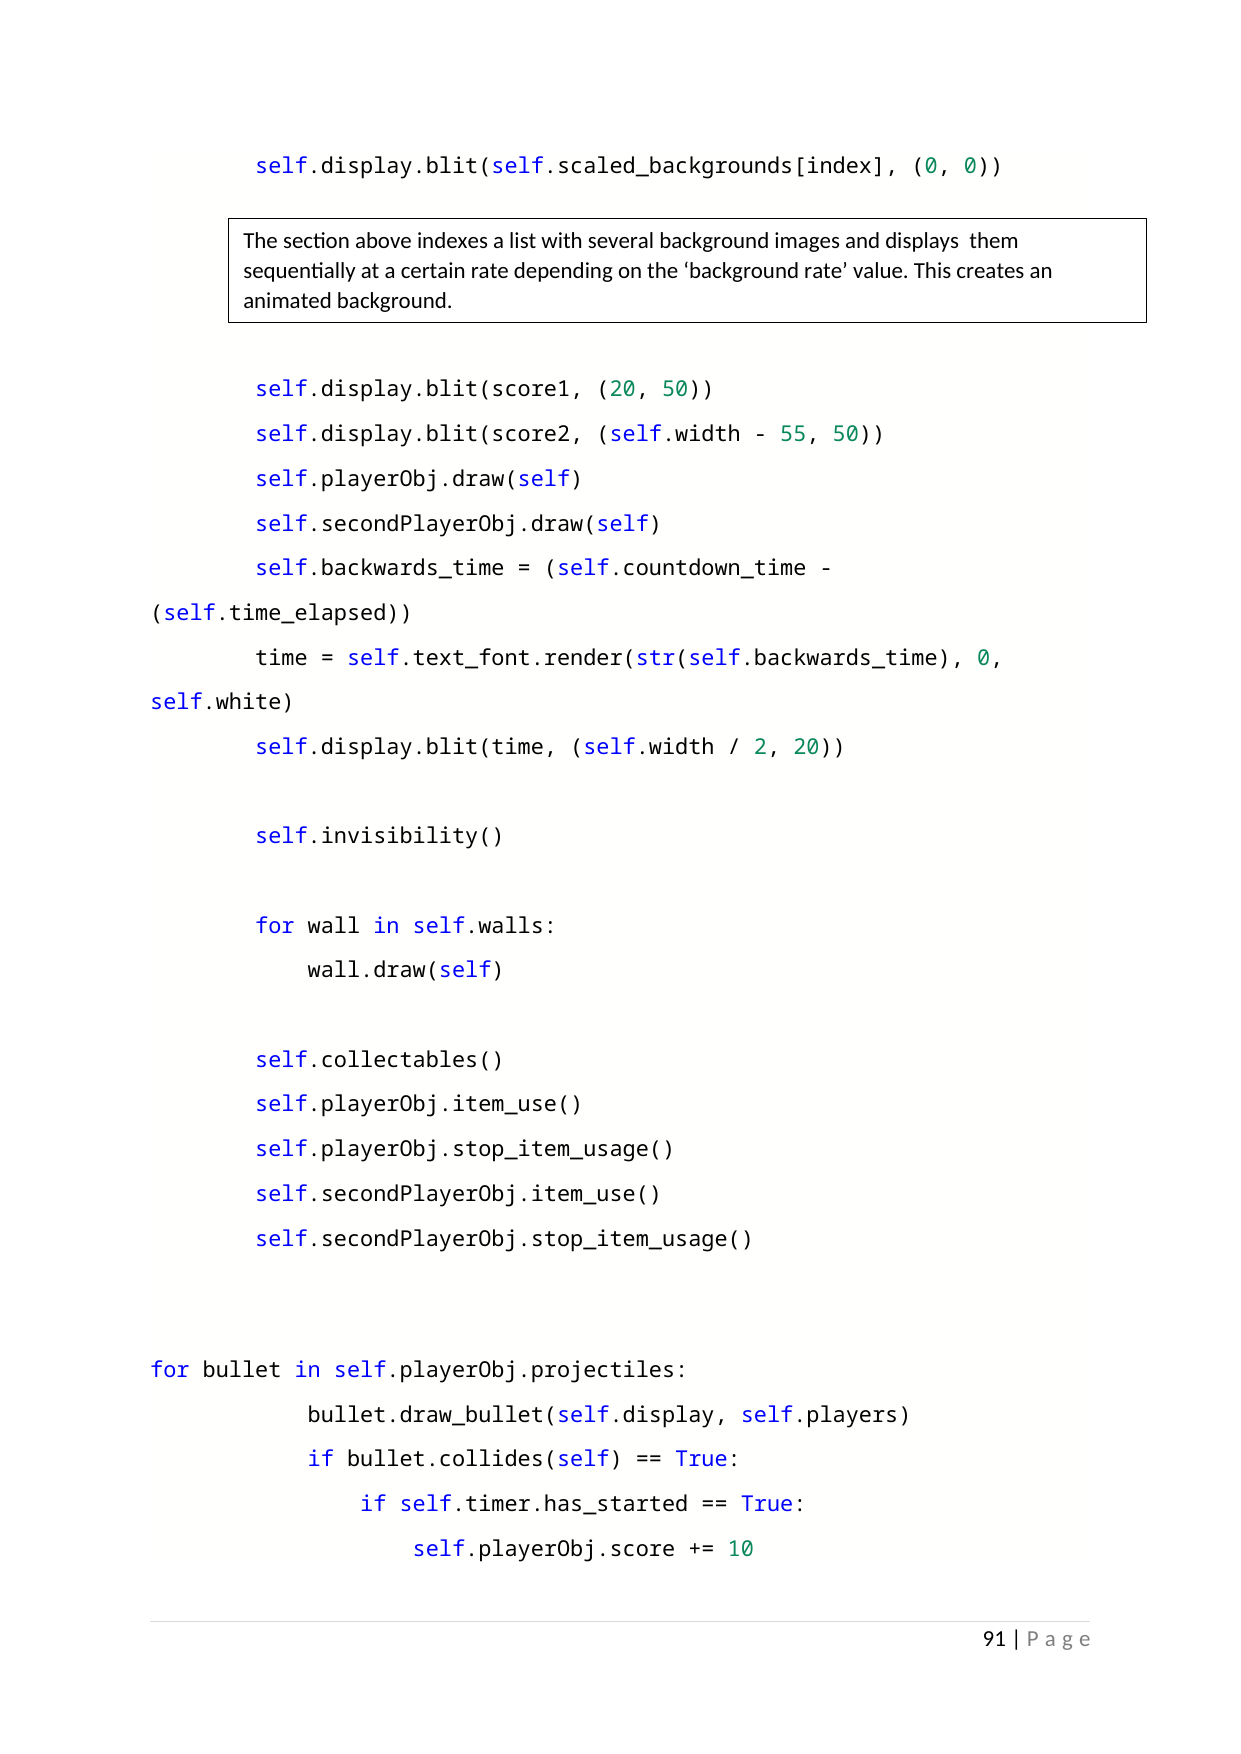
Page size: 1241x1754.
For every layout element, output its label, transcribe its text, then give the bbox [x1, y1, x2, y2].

text self.playerObj.item_use() [150, 1088, 1090, 1118]
text time = self.text_font.render(str(self.backwards_time), 0, self.white) [150, 642, 1090, 716]
text self.display.blit(self.scaled_backgrounds[index], (0, 0)) [150, 150, 1090, 180]
text self.collectables() [150, 1044, 1090, 1073]
text self.secondPlayerObj.item_use() [150, 1178, 1090, 1208]
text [150, 1398, 1090, 1428]
text self.playerObj.score += 10 [150, 1533, 1090, 1562]
text self.display.blit(time, (self.width / 2, 20)) [150, 731, 1090, 761]
text self.secondPlayerObj.stop_item_usage() [150, 1222, 1090, 1252]
text if self.timer.has_started == True: [150, 1488, 1090, 1518]
text self.playerObj.stop_item_usage() [150, 1133, 1090, 1163]
text if bullet.collides(self) == True: [150, 1443, 1090, 1473]
text self.invisibility() [150, 820, 1090, 850]
text self.secondPlayerObj.draw(self) [150, 507, 1090, 537]
text self.display.blit(score1, (20, 50)) [150, 373, 1090, 403]
text for bullet in self.playerObj.projectiles: [150, 1354, 1090, 1384]
text wall.draw(self) [150, 954, 1090, 984]
text for wall in self.walls: [150, 910, 1090, 939]
text self.playerObj.draw(self) [150, 463, 1090, 493]
text self.backwards_time = (self.countdown_time - (self.time_elapsed)) [150, 552, 1090, 627]
text self.display.blit(score2, (self.width - 55, 50)) [150, 418, 1090, 448]
